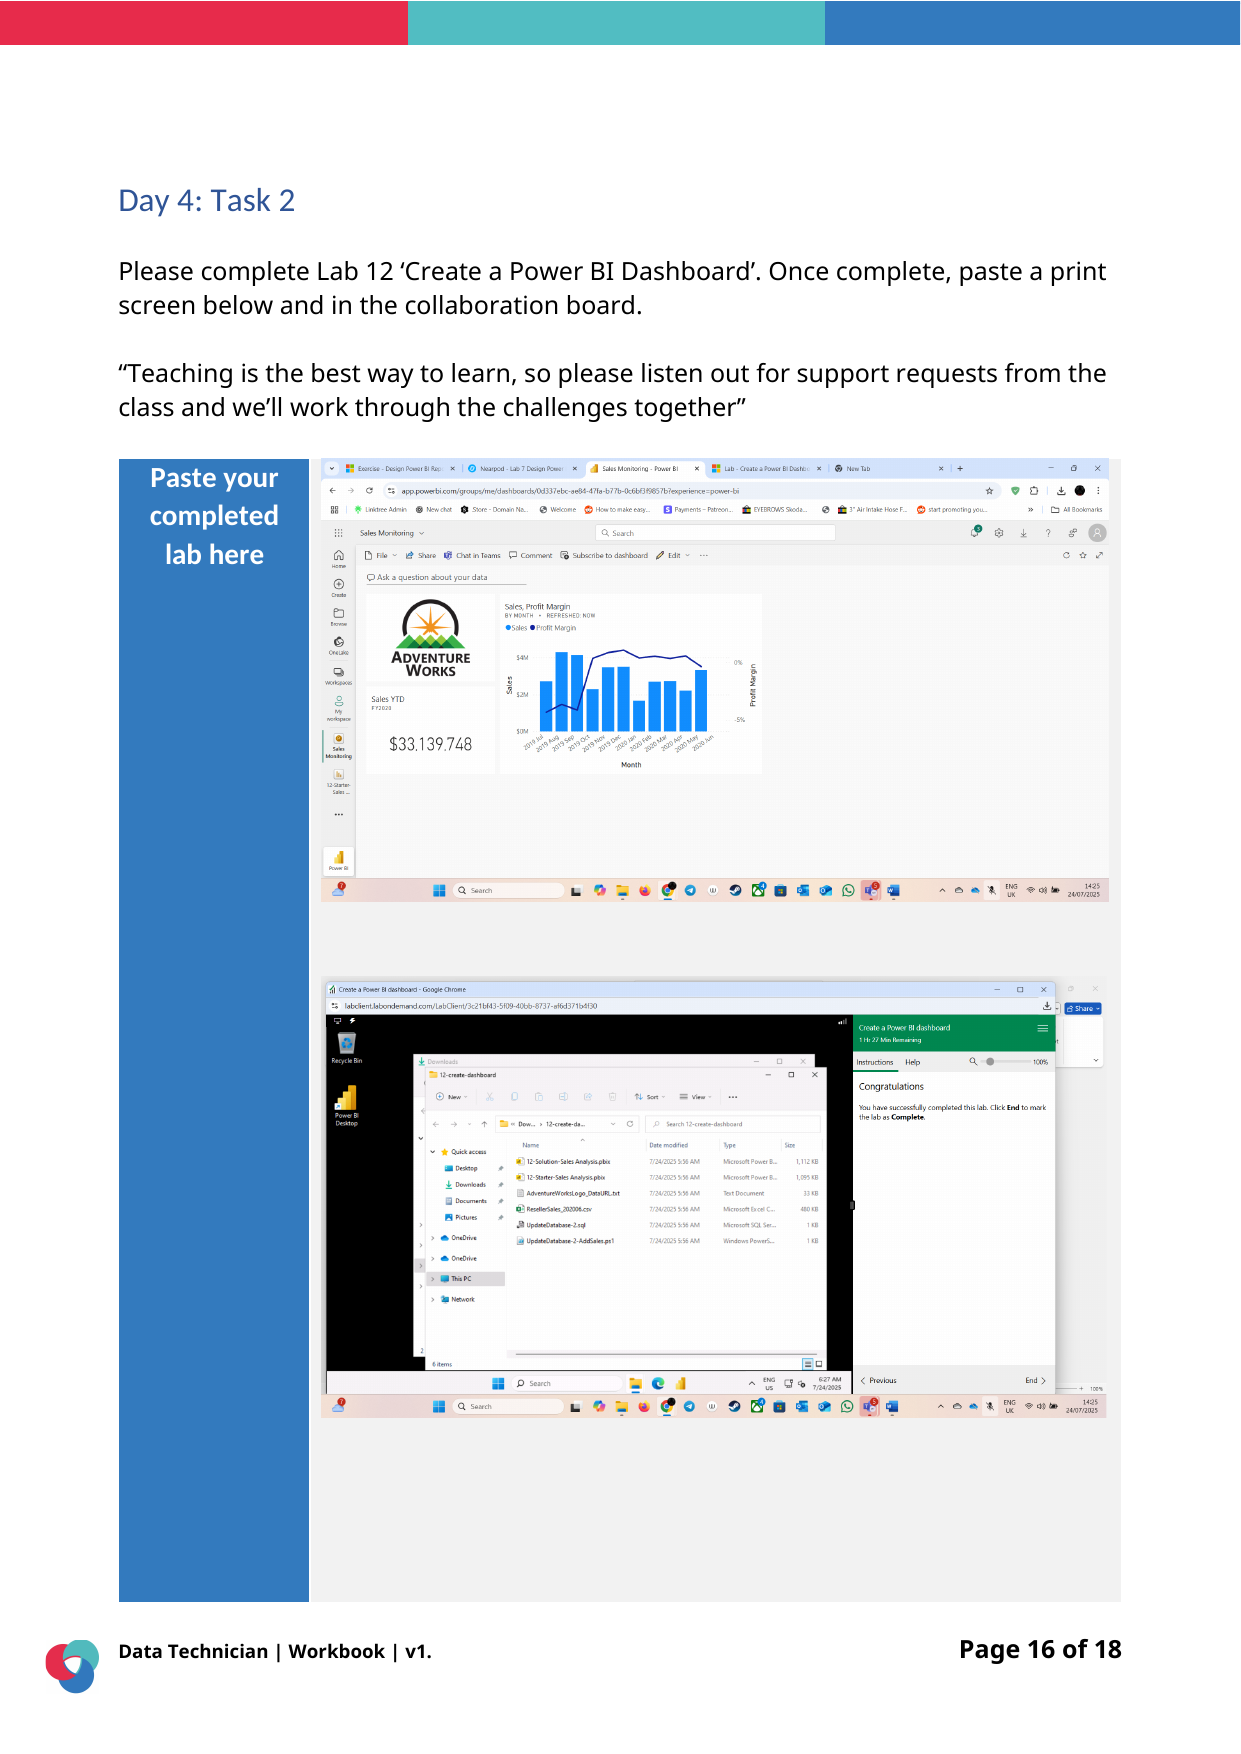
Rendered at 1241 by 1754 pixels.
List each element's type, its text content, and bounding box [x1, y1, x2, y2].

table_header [119, 459, 309, 1602]
subtitle Day 4: Task 2 [118, 179, 1122, 219]
table_header [311, 459, 1121, 1602]
text “Teaching is the best way to learn, so please listen out for support requests from the class and we’ll work through the challenges together” [118, 356, 1122, 424]
picture [45, 1640, 100, 1694]
text Please complete Lab 12 ‘Create a Power BI Dashboard’. Once complete, paste a print screen below and in the collaboration board. [118, 253, 1122, 322]
picture [321, 976, 1107, 1418]
picture [321, 458, 1109, 902]
